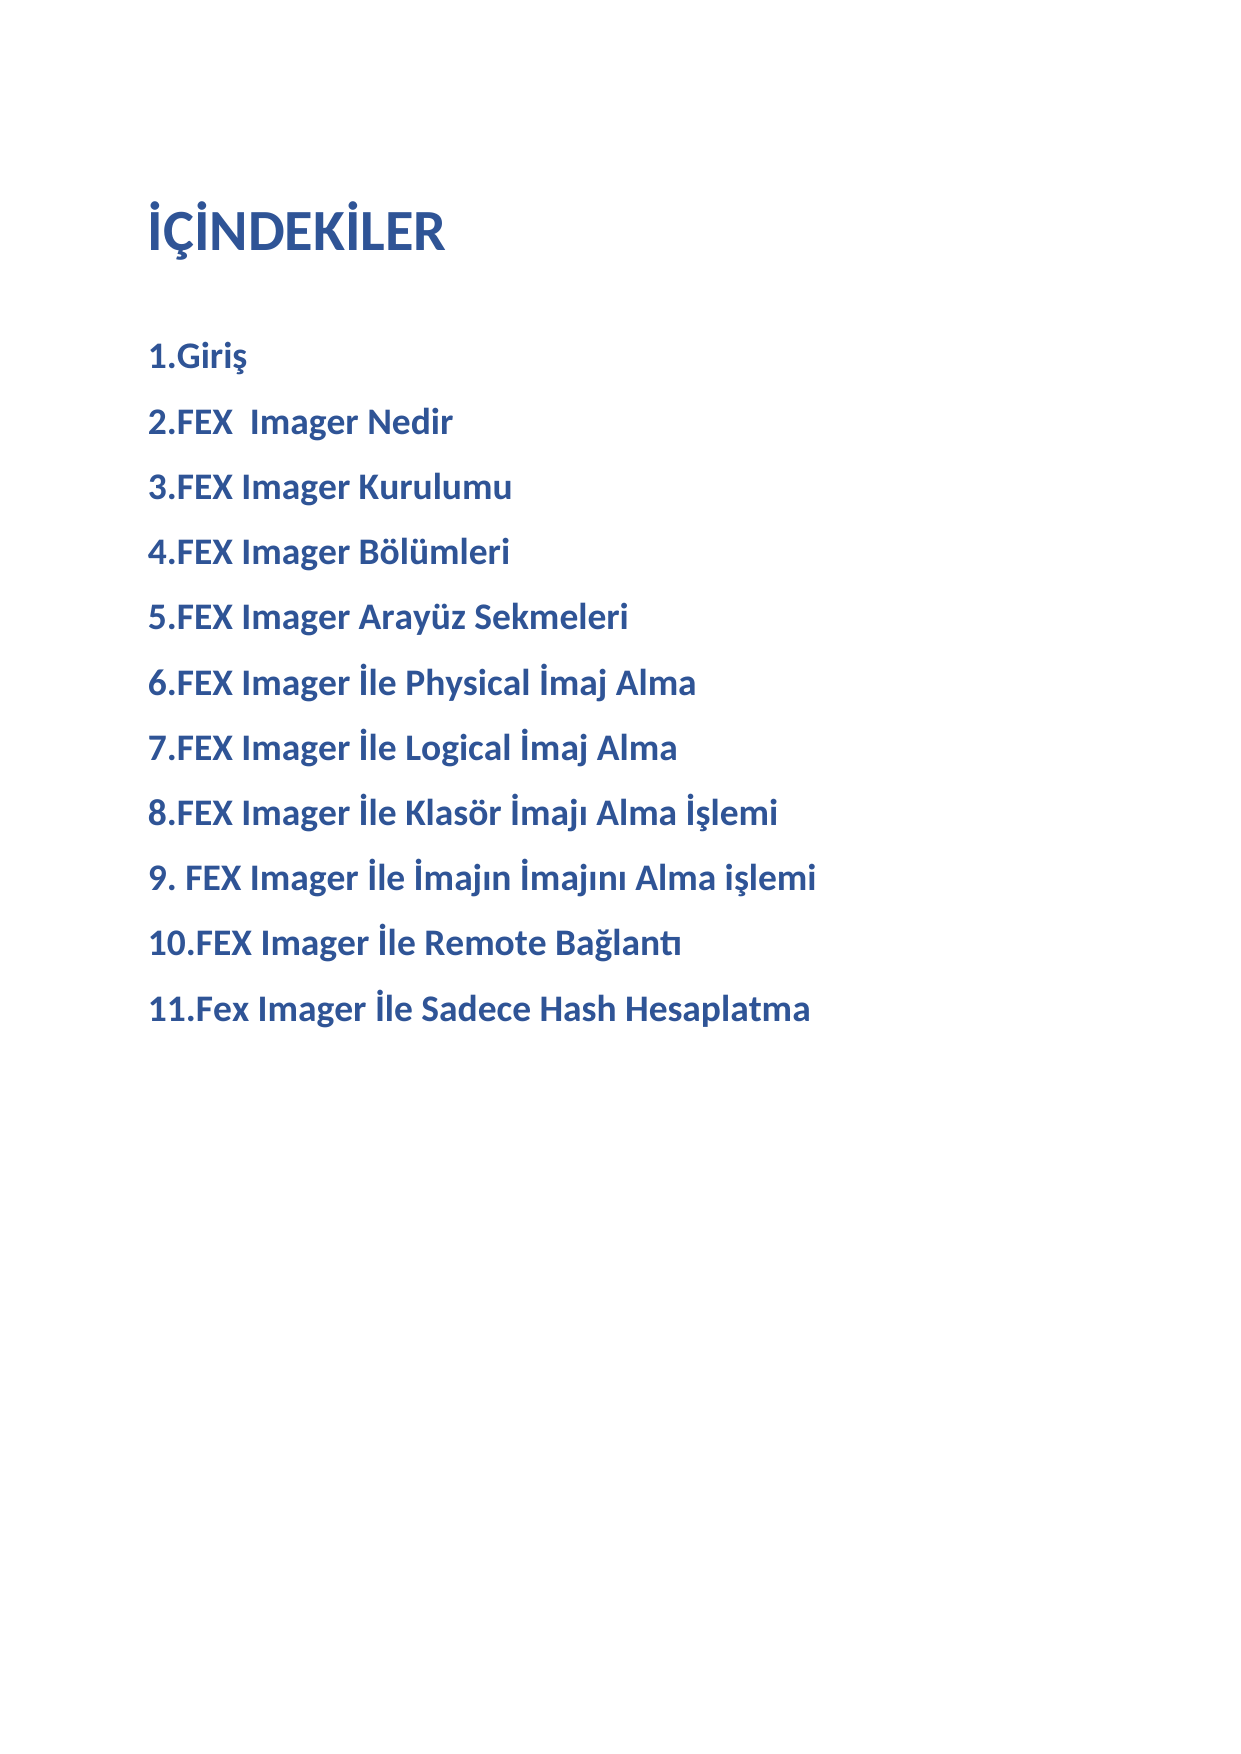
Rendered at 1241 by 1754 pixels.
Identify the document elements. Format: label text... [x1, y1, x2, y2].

text İÇİNDEKİLER [148, 194, 1093, 265]
text 5.FEX Imager Arayüz Sekmeleri [148, 593, 1093, 639]
text 7.FEX Imager İle Logical İmaj Alma [148, 724, 1093, 769]
text 4.FEX Imager Bölümleri [148, 528, 1093, 574]
text 6.FEX Imager İle Physical İmaj Alma [148, 658, 1093, 704]
text 8.FEX Imager İle Klasör İmajı Alma İşlemi [148, 789, 1093, 835]
text 2.FEX Imager Nedir [148, 398, 1093, 443]
text 9. FEX Imager İle İmajın İmajını Alma işlemi [148, 854, 1093, 900]
text 10.FEX Imager İle Remote Bağlantı [148, 919, 1093, 965]
text 11.Fex Imager İle Sadece Hash Hesaplatma [148, 984, 1093, 1030]
text 3.FEX Imager Kurulumu [148, 463, 1093, 509]
text 1.Giriş [148, 332, 1093, 378]
